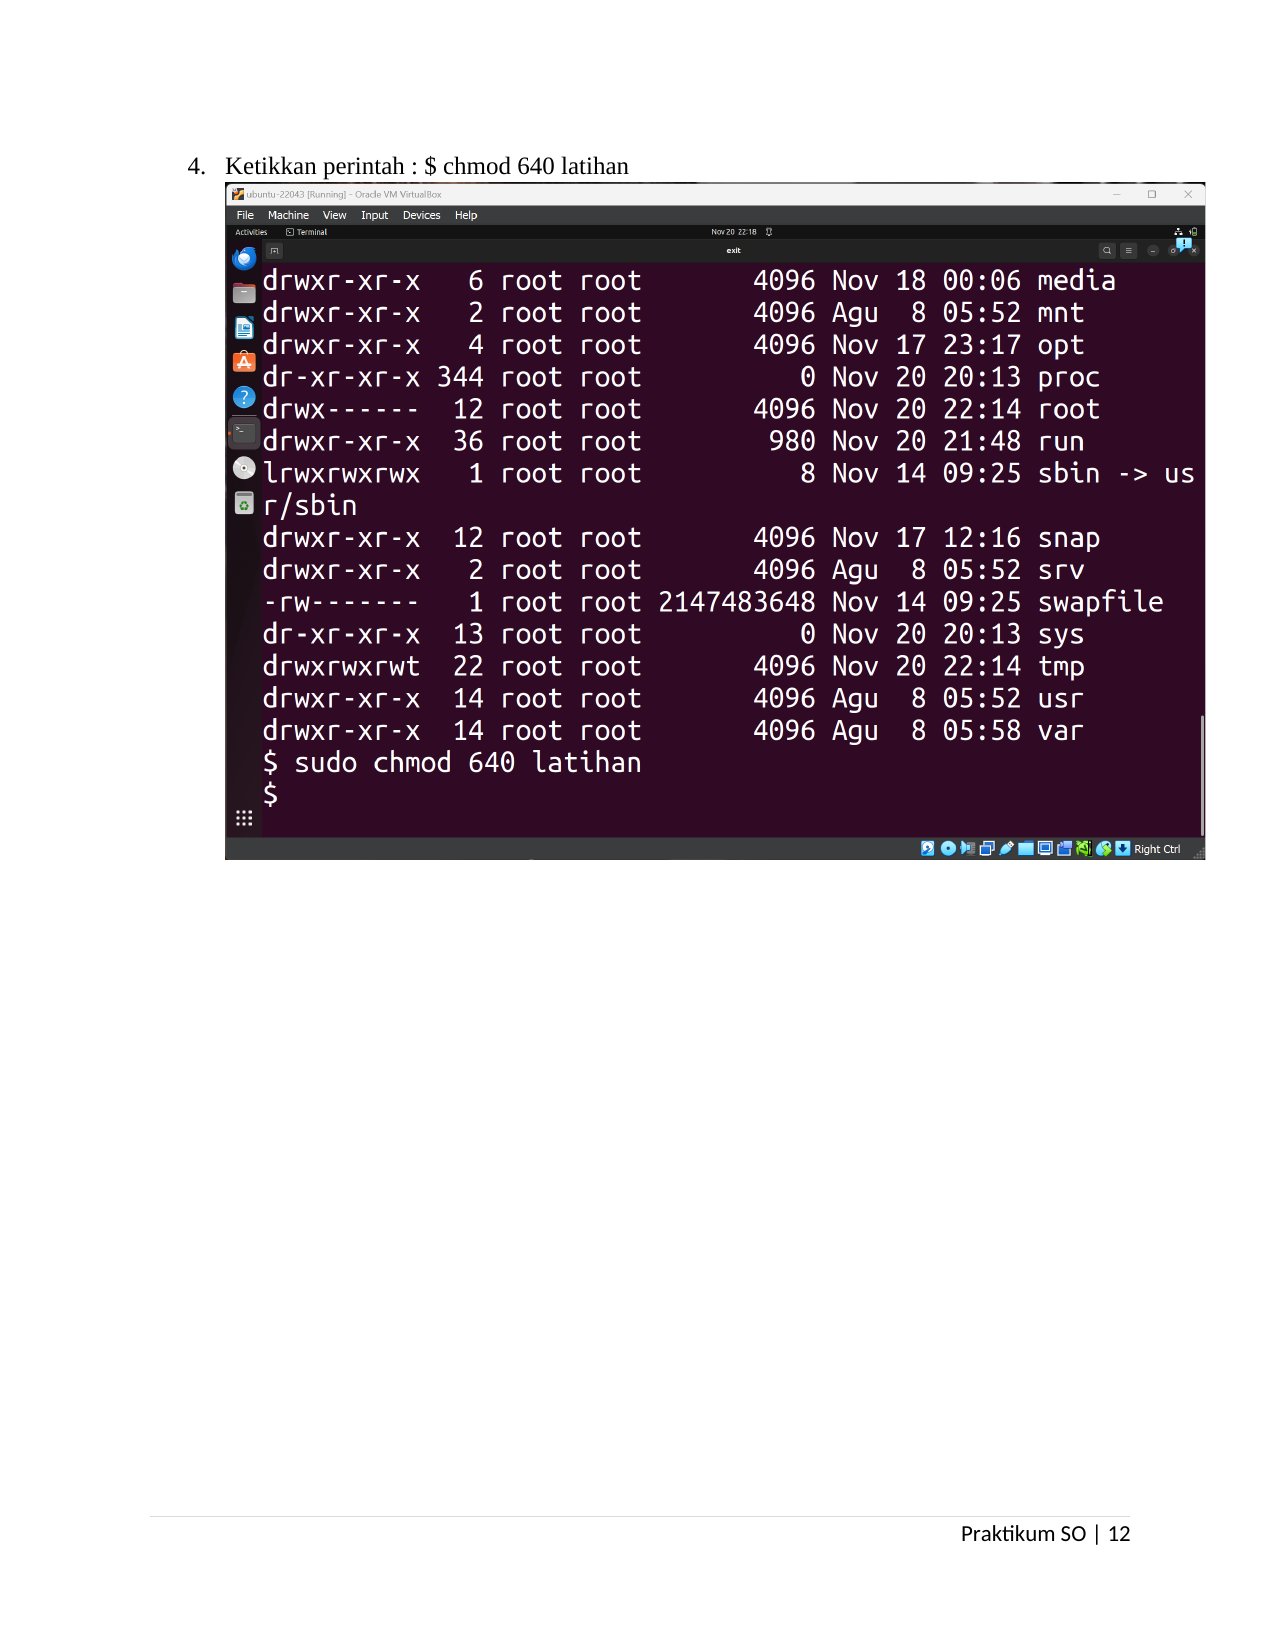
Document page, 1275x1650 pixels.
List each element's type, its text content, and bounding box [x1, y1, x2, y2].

picture [225, 182, 1206, 860]
subtitle Ketikkan perintah : $ chmod 640 latihan [187, 151, 1130, 180]
